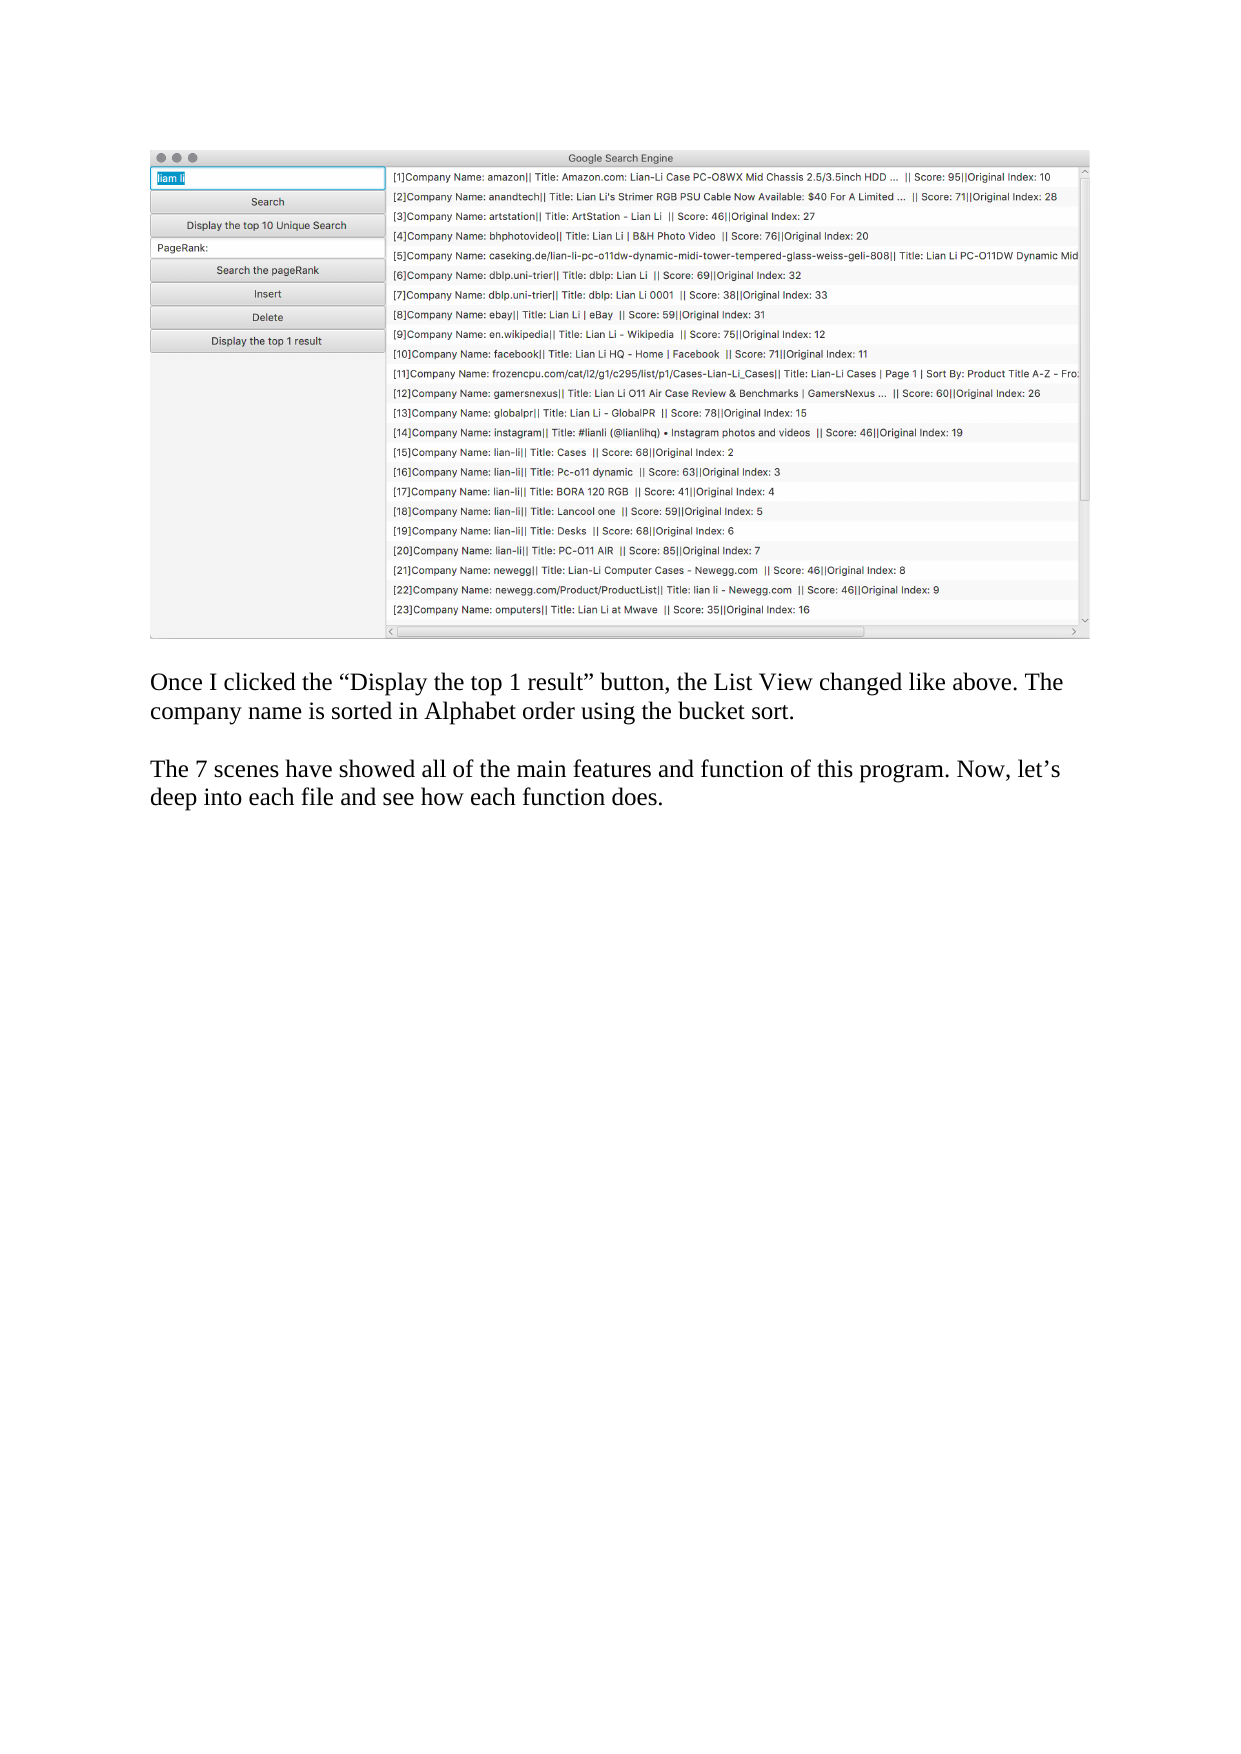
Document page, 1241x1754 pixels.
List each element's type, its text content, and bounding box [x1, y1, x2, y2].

text Once I clicked the “Display the top 1 result” button, the List View changed like above. The company name is sorted in Alphabet order using the bucket sort. [150, 667, 1090, 725]
picture [150, 150, 1090, 639]
text The 7 scenes have showed all of the main features and function of this program. Now, let’s deep into each file and see how each function does. [150, 754, 1090, 811]
